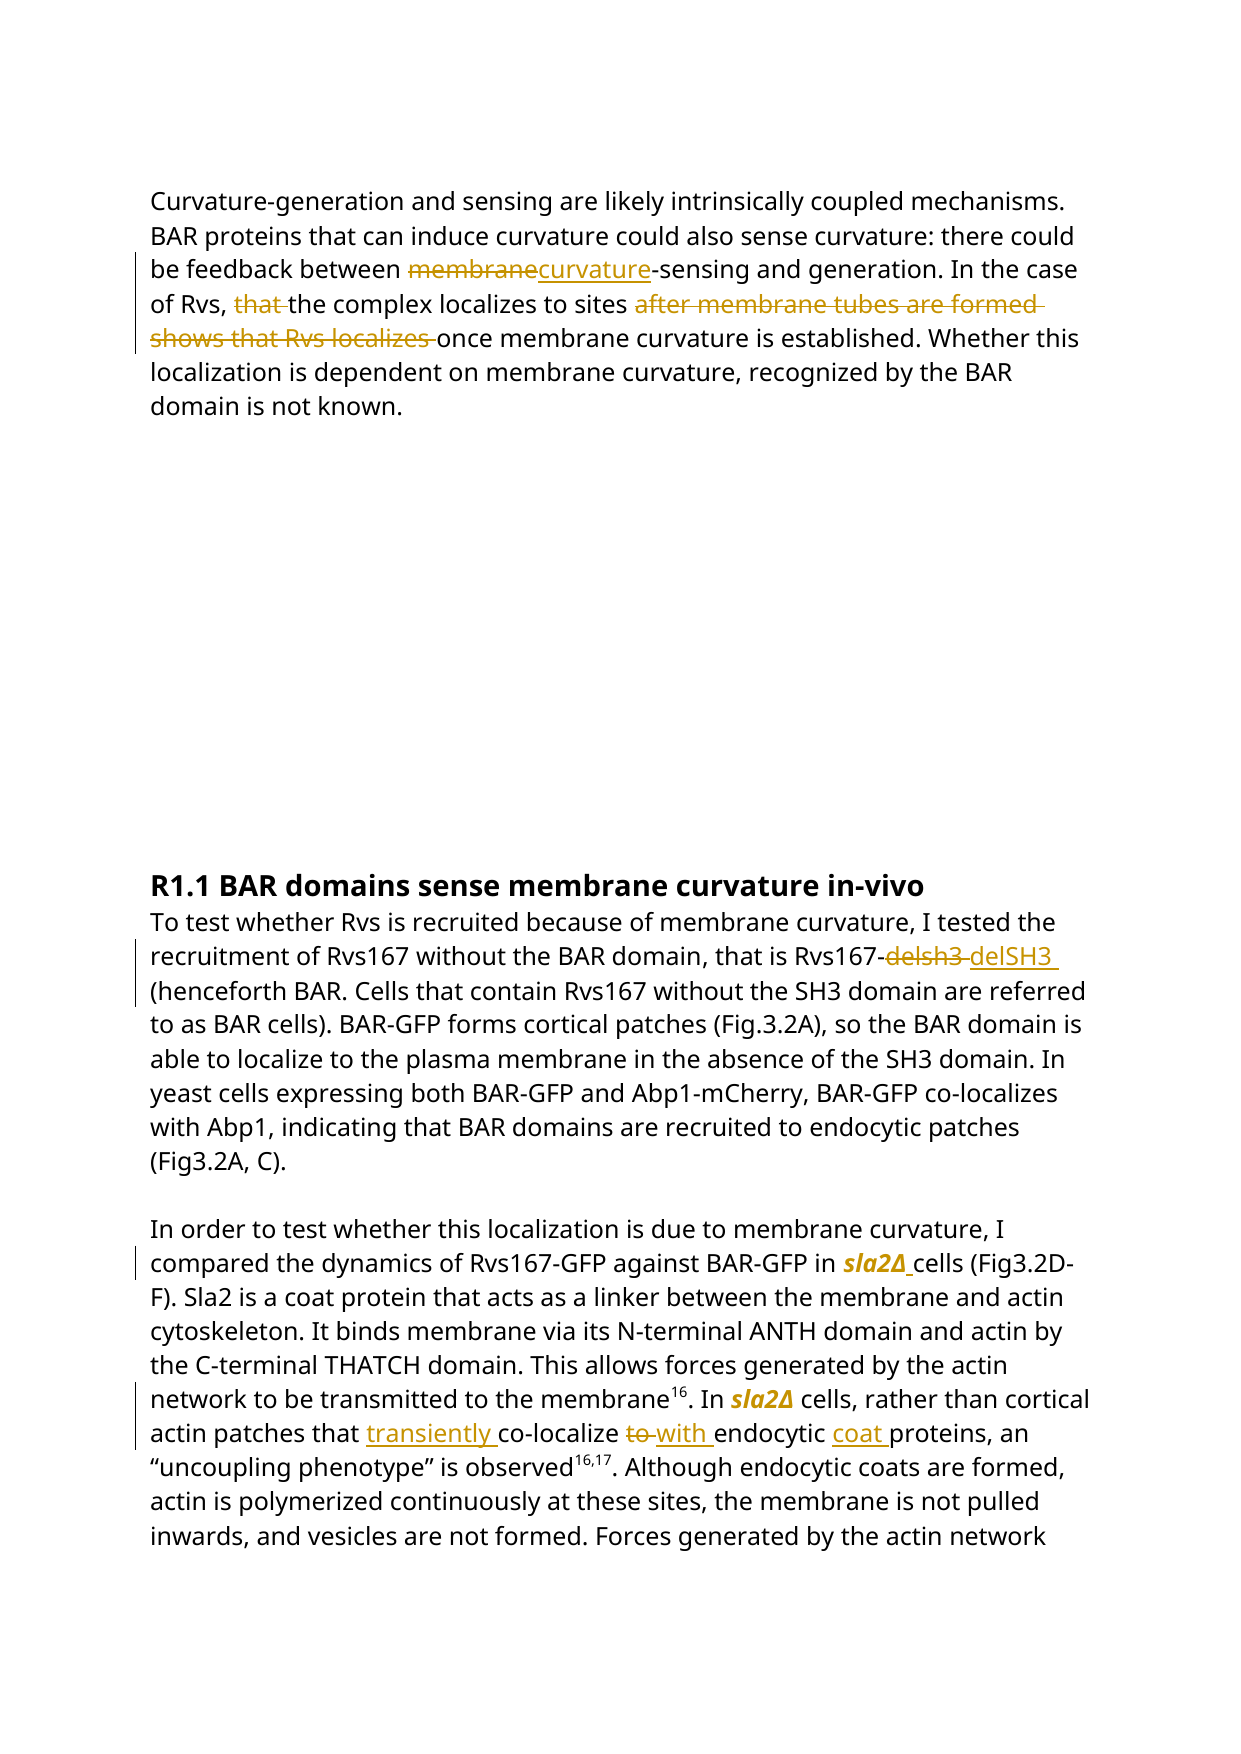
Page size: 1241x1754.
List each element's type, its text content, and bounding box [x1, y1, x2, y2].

text Curvature-generation and sensing are likely intrinsically coupled mechanisms. BAR proteins that can induce curvature could also sense curvature: there could be feedback between -sensing and generation. In the case of Rvs, the complex localizes to sites once membrane curvature is established. Whether this localization is dependent on membrane curvature, recognized by the BAR domain is not known. [150, 184, 1090, 422]
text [150, 1212, 1090, 1552]
text R1.1 BAR domains sense membrane curvature in-vivo [150, 865, 1090, 905]
text To test whether Rvs is recruited because of membrane curvature, I tested the recruitment of Rvs167 without the BAR domain, that is Rvs167-(henceforth BAR. Cells that contain Rvs167 without the SH3 domain are referred to as BAR cells). BAR-GFP forms cortical patches (Fig.3.2A), so the BAR domain is able to localize to the plasma membrane in the absence of the SH3 domain. In yeast cells expressing both BAR-GFP and Abp1-mCherry, BAR-GFP co-localizes with Abp1, indicating that BAR domains are recruited to endocytic patches (Fig3.2A, C). [150, 905, 1090, 1177]
